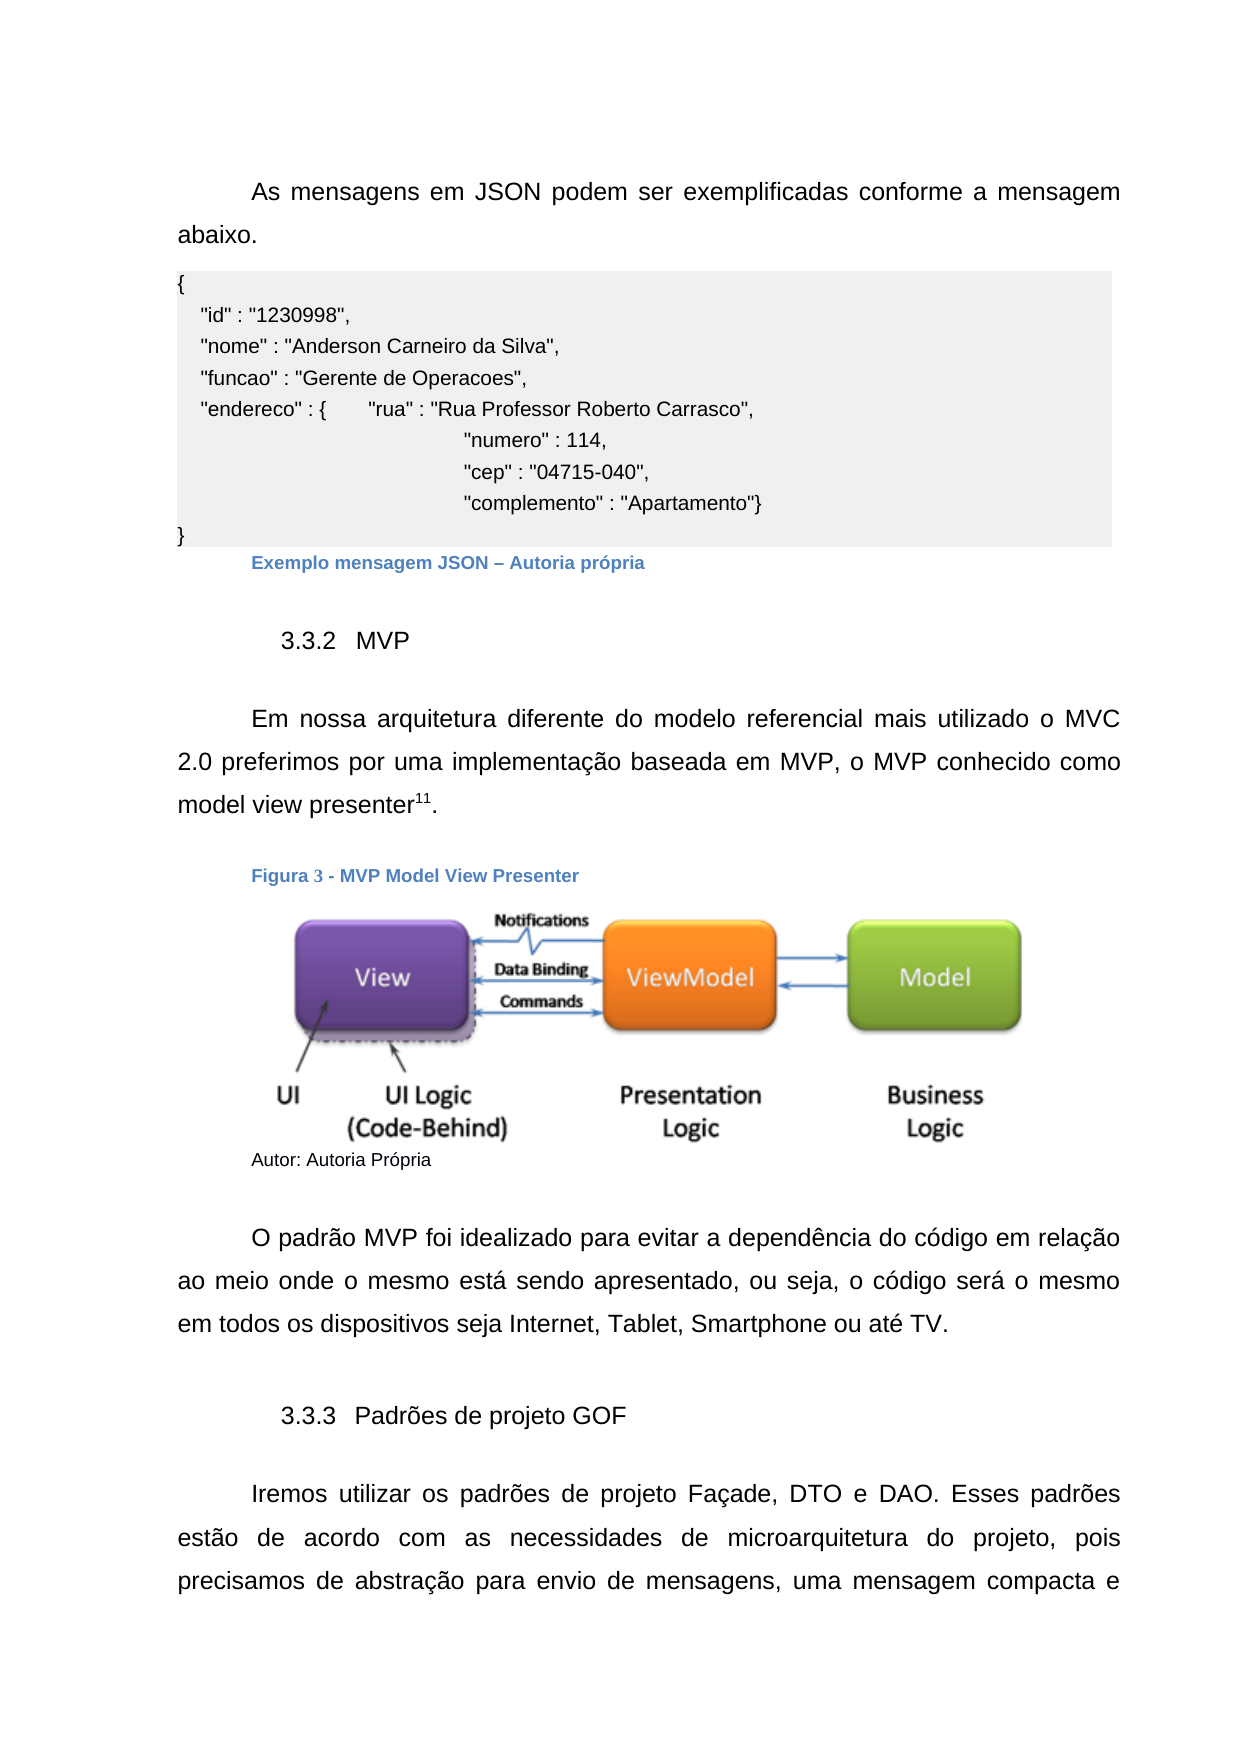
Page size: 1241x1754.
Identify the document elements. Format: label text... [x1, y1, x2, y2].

text "nome" : "Anderson Carneiro da Silva", [177, 334, 1112, 358]
subtitle MVP [281, 626, 1122, 654]
text Autor: Autoria Própria [251, 1148, 1122, 1170]
text { [177, 271, 1112, 295]
text Figura 3 - MVP Model View Presenter [251, 865, 1122, 887]
text Em nossa arquitetura diferente do modelo referencial mais utilizado o MVC 2.0 preferimos por uma implementação baseada em MVP, o MVP conhecido como model view presenter11. [177, 704, 1122, 819]
text "funcao" : "Gerente de Operacoes", [177, 365, 1112, 389]
text "cep" : "04715-040", [177, 460, 1112, 484]
text "id" : "1230998", [177, 302, 1112, 326]
text O padrão MVP foi idealizado para evitar a dependência do código em relação ao meio onde o mesmo está sendo apresentado, ou seja, o código será o mesmo em todos os dispositivos seja Internet, Tablet, Smartphone ou até TV. [177, 1223, 1122, 1338]
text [177, 1479, 1122, 1594]
picture [251, 907, 1033, 1149]
text Exemplo mensagem JSON – Autoria própria [251, 552, 1122, 573]
text } [177, 523, 1112, 547]
text "numero" : 114, [177, 428, 1112, 452]
subtitle Padrões de projeto GOF [281, 1401, 1122, 1430]
text As mensagens em JSON podem ser exemplificadas conforme a mensagem abaixo. [177, 177, 1122, 249]
text "complemento" : "Apartamento"} [177, 491, 1112, 515]
text "endereco" : { "rua" : "Rua Professor Roberto Carrasco", [177, 397, 1112, 421]
